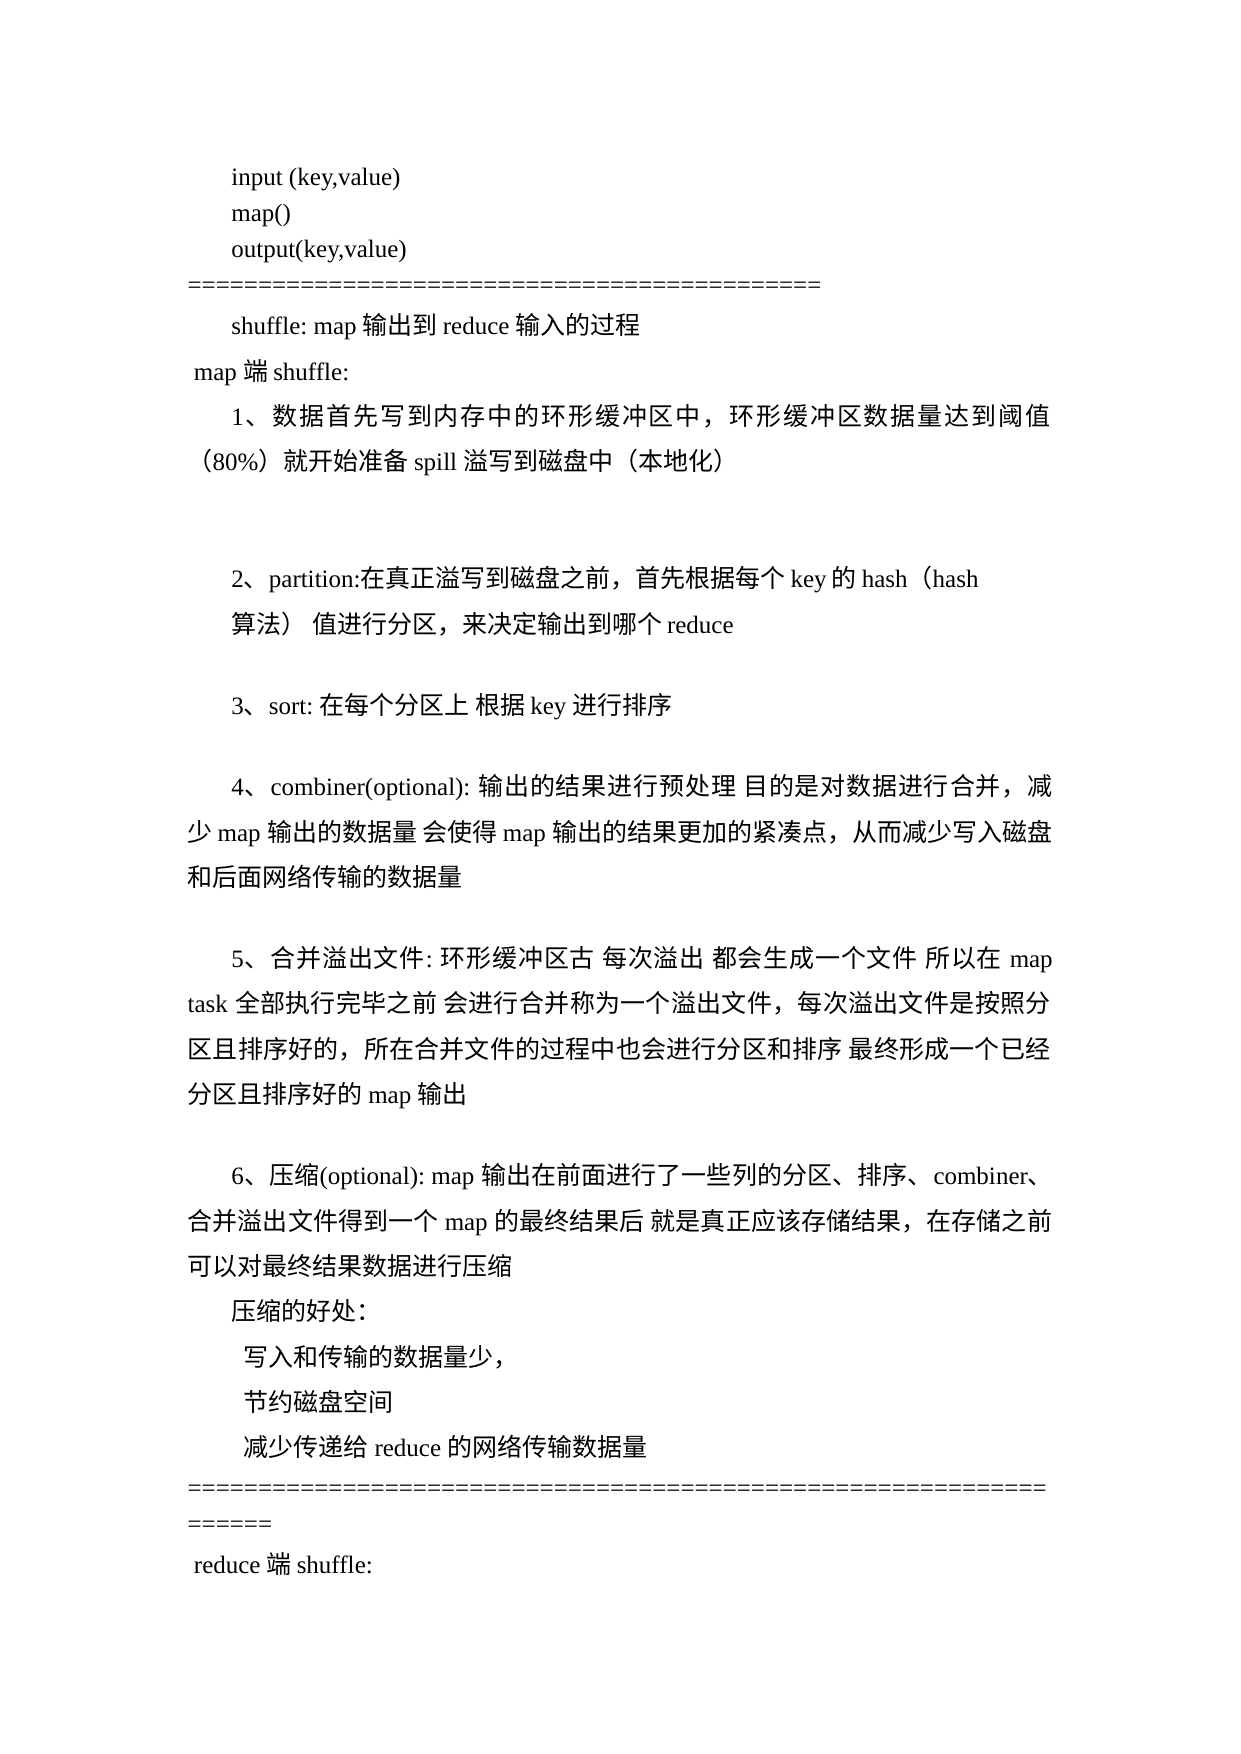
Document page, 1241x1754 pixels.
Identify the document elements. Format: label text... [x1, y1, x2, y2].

text ============================================= [187, 270, 1053, 298]
text 2、partition:在真正溢写到磁盘之前，首先根据每个key的hash（hash [187, 559, 1053, 595]
text shuffle: map 输出到reduce 输入的过程 [187, 306, 1053, 342]
text 节约磁盘空间 [187, 1382, 1053, 1418]
text 算法） 值进行分区，来决定输出到哪个reduce [187, 604, 1053, 640]
text 5、合并溢出文件: 环形缓冲区古 每次溢出 都会生成一个文件 所以在 map task 全部执行完毕之前 会进行合并称为一个溢出文件，每次溢出文件是按照分区且排序好的，所在合并文件的过程中也会进行分区和排序 最终形成一个已经分区且排序好的 map 输出 [187, 938, 1053, 1111]
text 4、combiner(optional): 输出的结果进行预处理 目的是对数据进行合并，减少map 输出的数据量 会使得map 输出的结果更加的紧凑点，从而减少写入磁盘和后面网络传输的数据量 [187, 767, 1053, 893]
text map 端shuffle: [187, 351, 1053, 387]
text reduce 端shuffle: [187, 1545, 1053, 1581]
text 写入和传输的数据量少， [187, 1337, 1053, 1373]
text output(key,value) [187, 234, 1053, 263]
text 减少传递给 reduce 的网络传输数据量 [187, 1428, 1053, 1464]
text 1、数据首先写到内存中的环形缓冲区中，环形缓冲区数据量达到阈值（80%）就开始准备 spill 溢写到磁盘中（本地化） [187, 396, 1053, 478]
text input (key,value) [187, 162, 1053, 191]
text map() [187, 198, 1053, 227]
text 压缩的好处： [187, 1292, 1053, 1328]
text 3、sort: 在每个分区上 根据key 进行排序 [187, 685, 1053, 722]
text 6、压缩(optional): map 输出在前面进行了一些列的分区、排序、combiner、合并溢出文件得到一个 map 的最终结果后 就是真正应该存储结果，在存储之前 可以对最终结果数据进行压缩 [187, 1156, 1053, 1283]
text =================================================================== [187, 1473, 1053, 1538]
